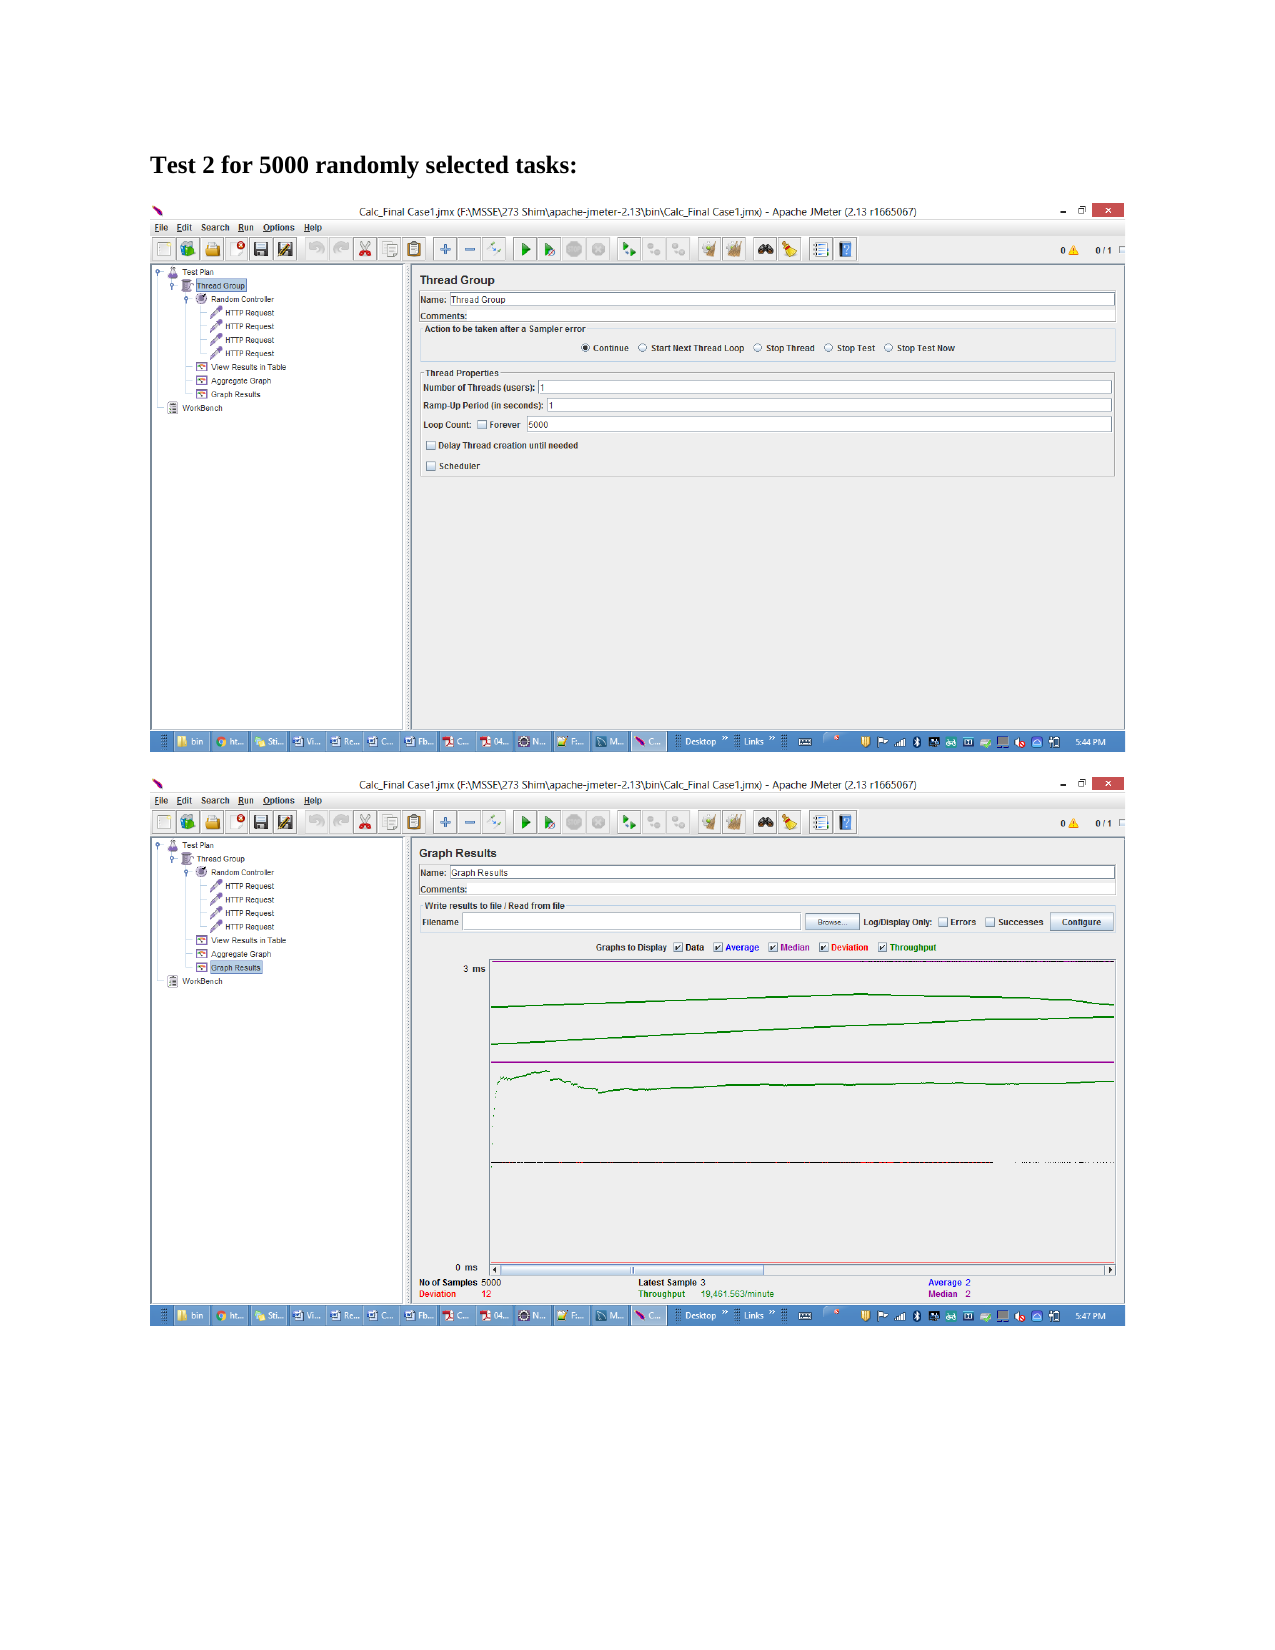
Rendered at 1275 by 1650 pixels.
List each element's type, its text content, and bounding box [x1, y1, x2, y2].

picture [150, 203, 1125, 752]
text Test 2 for 5000 randomly selected tasks: [150, 150, 1125, 179]
picture [150, 777, 1125, 1326]
